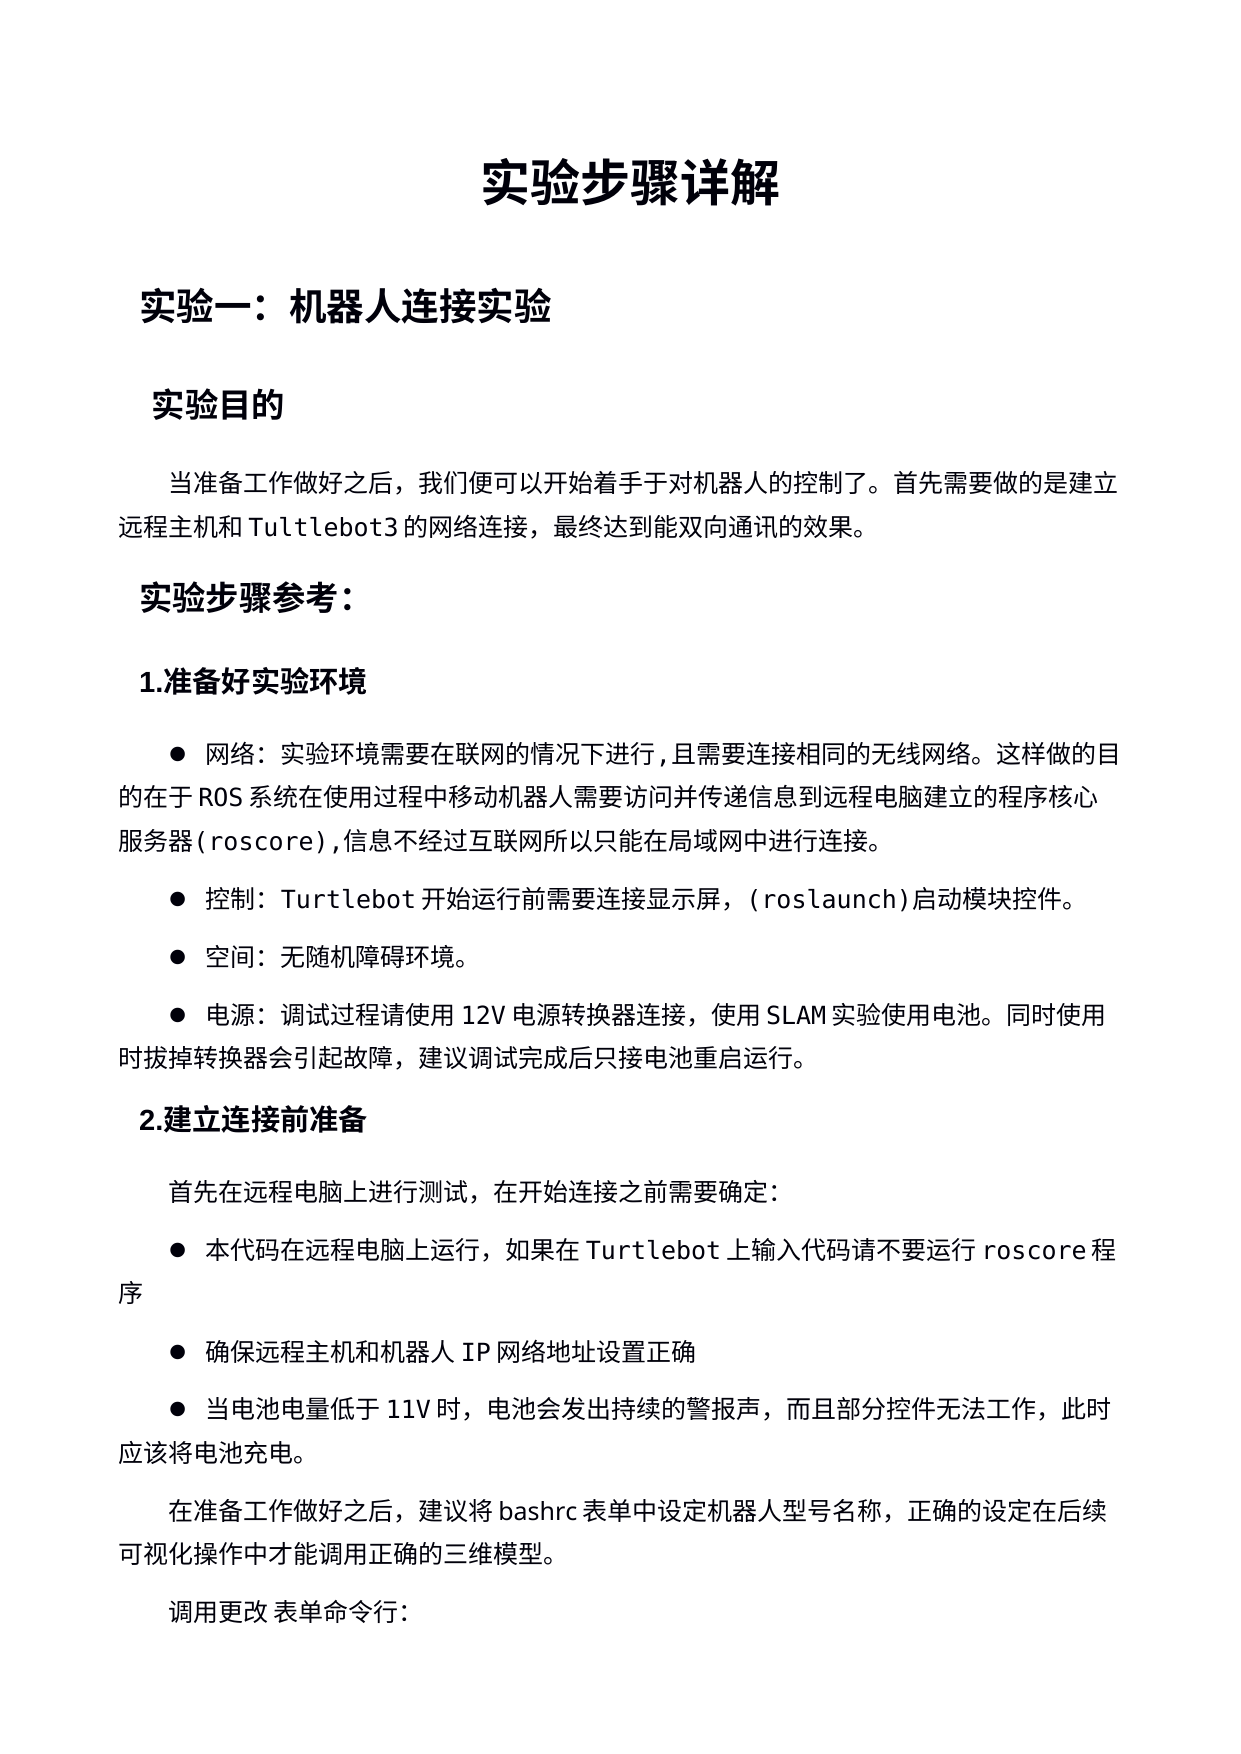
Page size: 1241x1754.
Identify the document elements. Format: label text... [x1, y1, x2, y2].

text 实验一：机器人连接实验 [118, 277, 1122, 331]
list 本代码在远程电脑上运行，如果在Turtlebot上输入代码请不要运行roscore程序 [118, 1231, 1122, 1310]
list 电源：调试过程请使用12V电源转换器连接，使用SLAM实验使用电池。同时使用时拔掉转换器会引起故障，建议调试完成后只接电池重启运行。 [118, 995, 1122, 1075]
list 网络：实验环境需要在联网的情况下进行,且需要连接相同的无线网络。这样做的目的在于ROS系统在使用过程中移动机器人需要访问并传递信息到远程电脑建立的程序核心服务器(roscore),信息不经过互联网所以只能在局域网中进行连接。 [118, 734, 1122, 857]
list 控制：Turtlebot开始运行前需要连接显示屏，(roslaunch)启动模块控件。 [118, 879, 1122, 915]
list 空间：无随机障碍环境。 [118, 937, 1122, 973]
text 实验步骤详解 [118, 143, 1122, 216]
list 确保远程主机和机器人IP网络地址设置正确 [118, 1332, 1122, 1368]
text 1.准备好实验环境 [118, 658, 1122, 701]
text 当准备工作做好之后，我们便可以开始着手于对机器人的控制了。首先需要做的是建立远程主机和Tultlebot3的网络连接，最终达到能双向通讯的效果。 [118, 464, 1122, 543]
text 调用更改 表单命令行： [118, 1593, 1122, 1629]
text 2.建立连接前准备 [118, 1097, 1122, 1139]
text 首先在远程电脑上进行测试，在开始连接之前需要确定： [118, 1172, 1122, 1209]
text 实验目的 [118, 379, 1122, 427]
text 在准备工作做好之后，建议将bashrc表单中设定机器人型号名称，正确的设定在后续可视化操作中才能调用正确的三维模型。 [118, 1491, 1122, 1571]
list 当电池电量低于11V时，电池会发出持续的警报声，而且部分控件无法工作，此时应该将电池充电。 [118, 1390, 1122, 1470]
text 实验步骤参考： [118, 571, 1122, 619]
